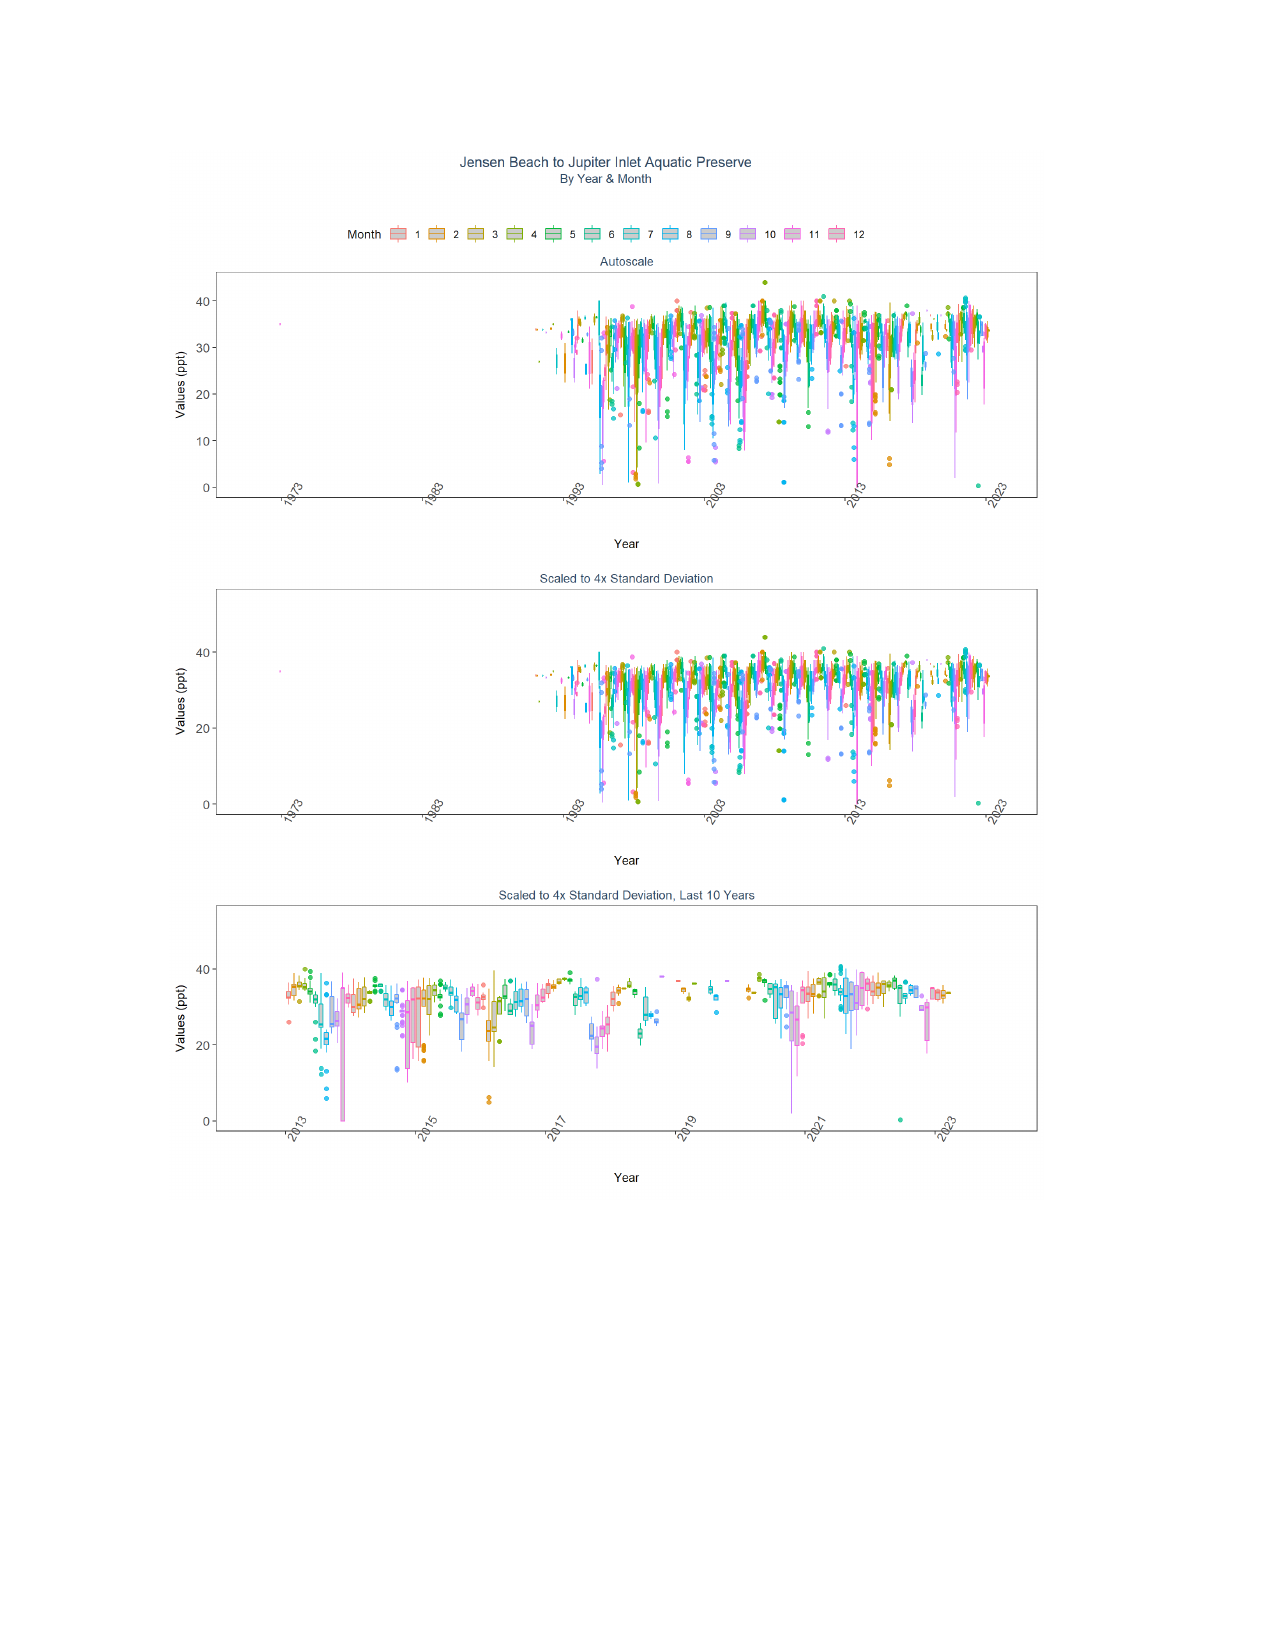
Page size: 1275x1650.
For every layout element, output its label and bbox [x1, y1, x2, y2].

picture [168, 150, 1044, 1200]
